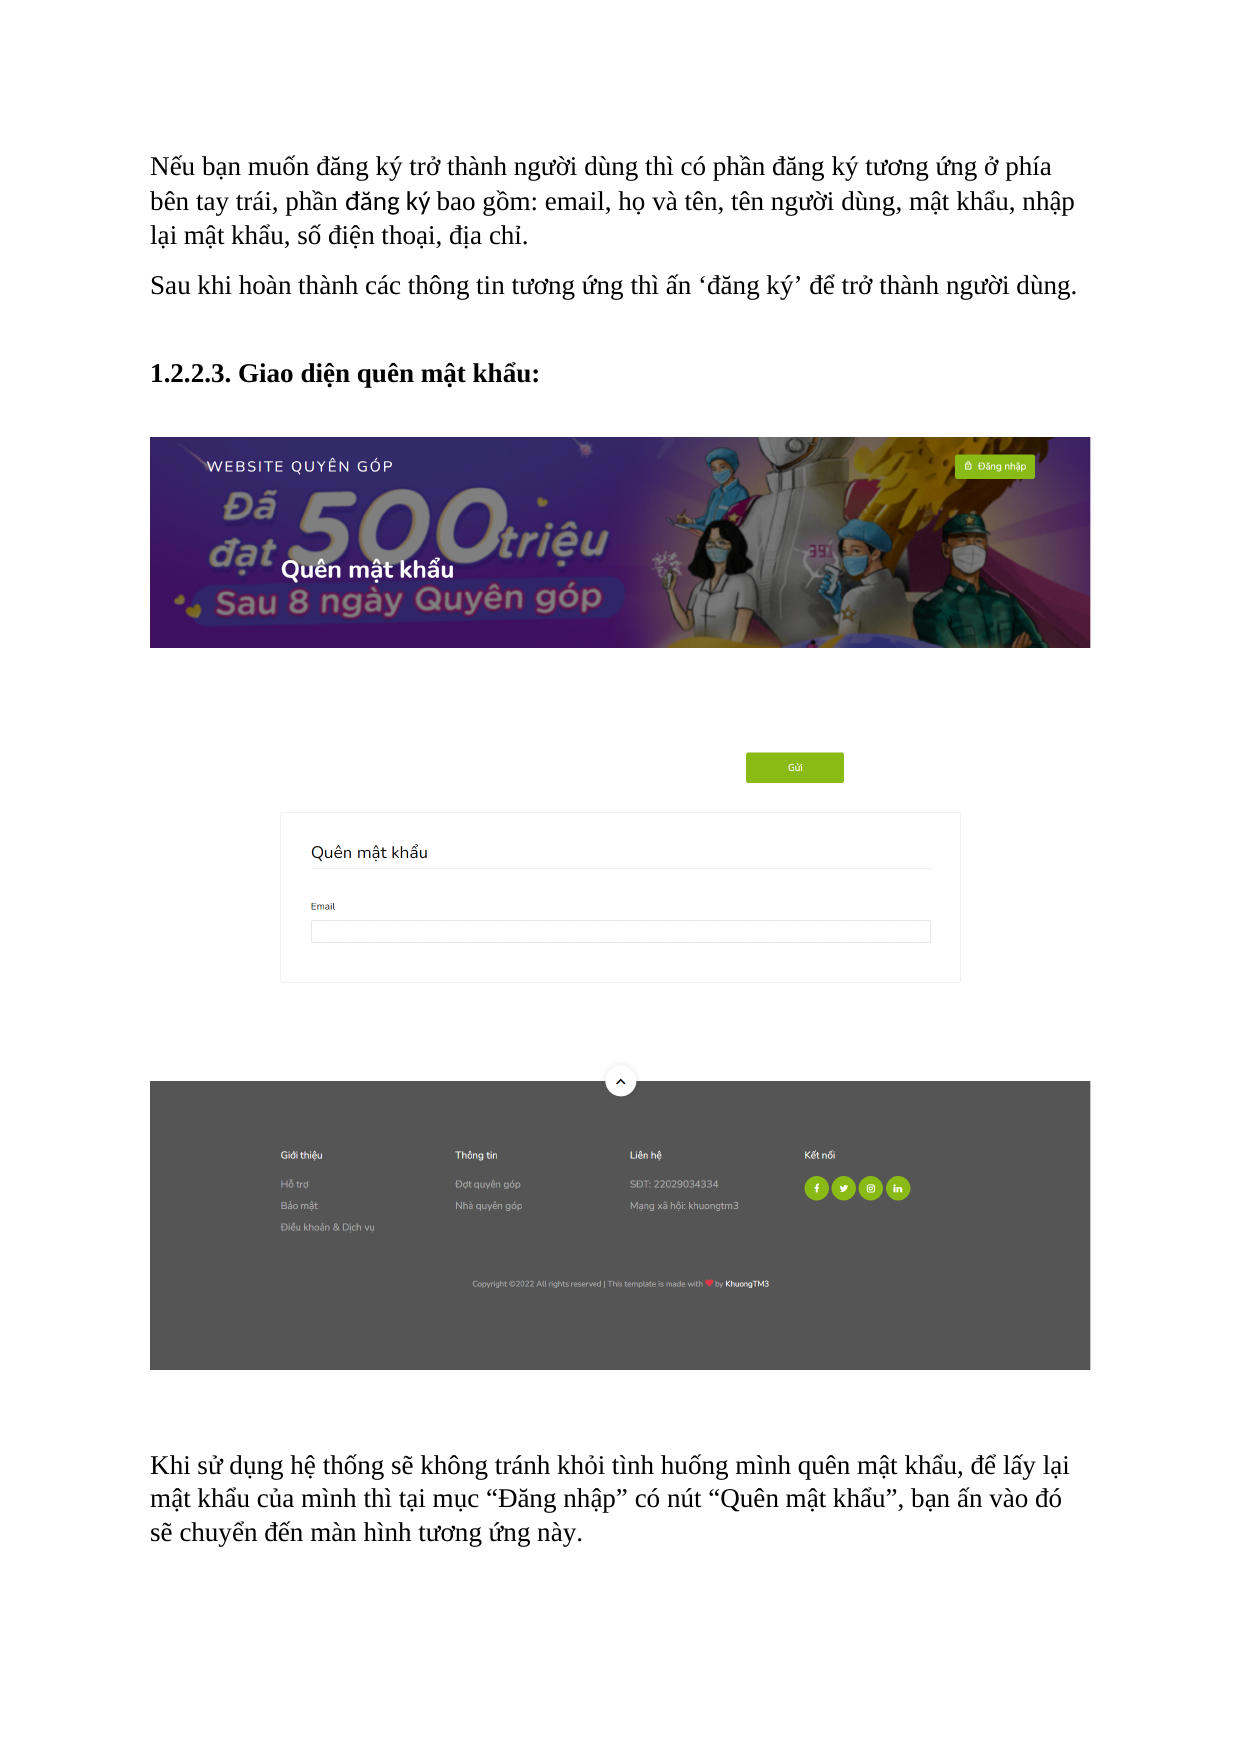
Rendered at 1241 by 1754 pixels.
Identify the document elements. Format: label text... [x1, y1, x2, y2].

text Nếu bạn muốn đăng ký trở thành người dùng thì có phần đăng ký tương ứng ở phía bên tay trái, phần đăng ký bao gồm: email, họ và tên, tên người dùng, mật khẩu, nhập lại mật khẩu, số điện thoại, địa chỉ. [150, 150, 1090, 250]
subtitle 1.2.2.3. Giao diện quên mật khẩu: [150, 357, 1090, 388]
picture [150, 437, 1091, 1370]
text Khi sử dụng hệ thống sẽ không tránh khỏi tình huống mình quên mật khẩu, để lấy lại mật khẩu của mình thì tại mục “Đăng nhập” có nút “Quên mật khẩu”, bạn ấn vào đó sẽ chuyển đến màn hình tương ứng này. [150, 1449, 1090, 1547]
text Sau khi hoàn thành các thông tin tương ứng thì ấn ‘đăng ký’ để trở thành người dùng. [150, 269, 1090, 301]
